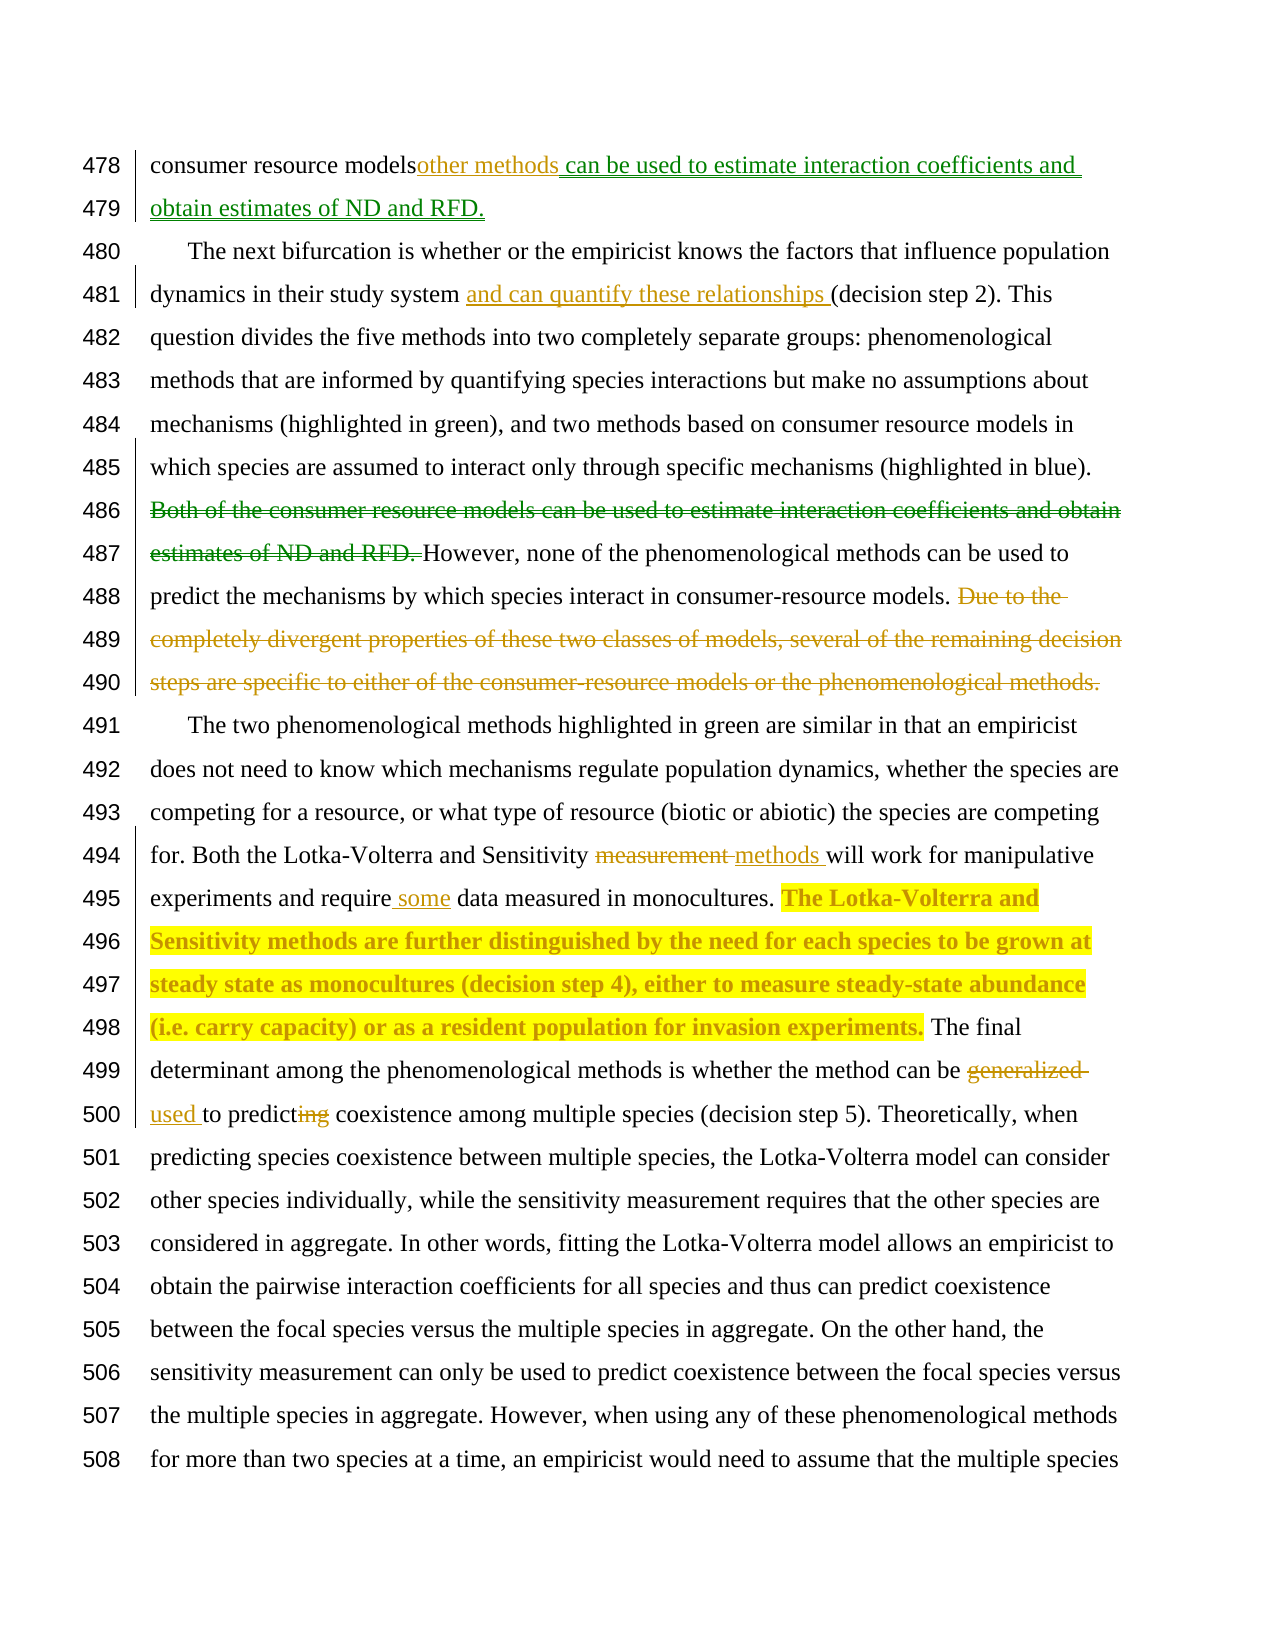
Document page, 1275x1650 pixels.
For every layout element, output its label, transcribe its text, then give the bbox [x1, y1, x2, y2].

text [150, 711, 1125, 1472]
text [150, 150, 1125, 222]
text The next bifurcation is whether or the empiricist knows the factors that influence population dynamics in their study system (decision step 2). This question divides the five methods into two completely separate groups: phenomenological methods that are informed by quantifying species interactions but make no assumptions about mechanisms (highlighted in green), and two methods based on consumer resource models in which species are assumed to interact only through specific mechanisms (highlighted in blue). However, none of the phenomenological methods can be used to predict the mechanisms by which species interact in consumer-resource models. [150, 236, 1125, 696]
